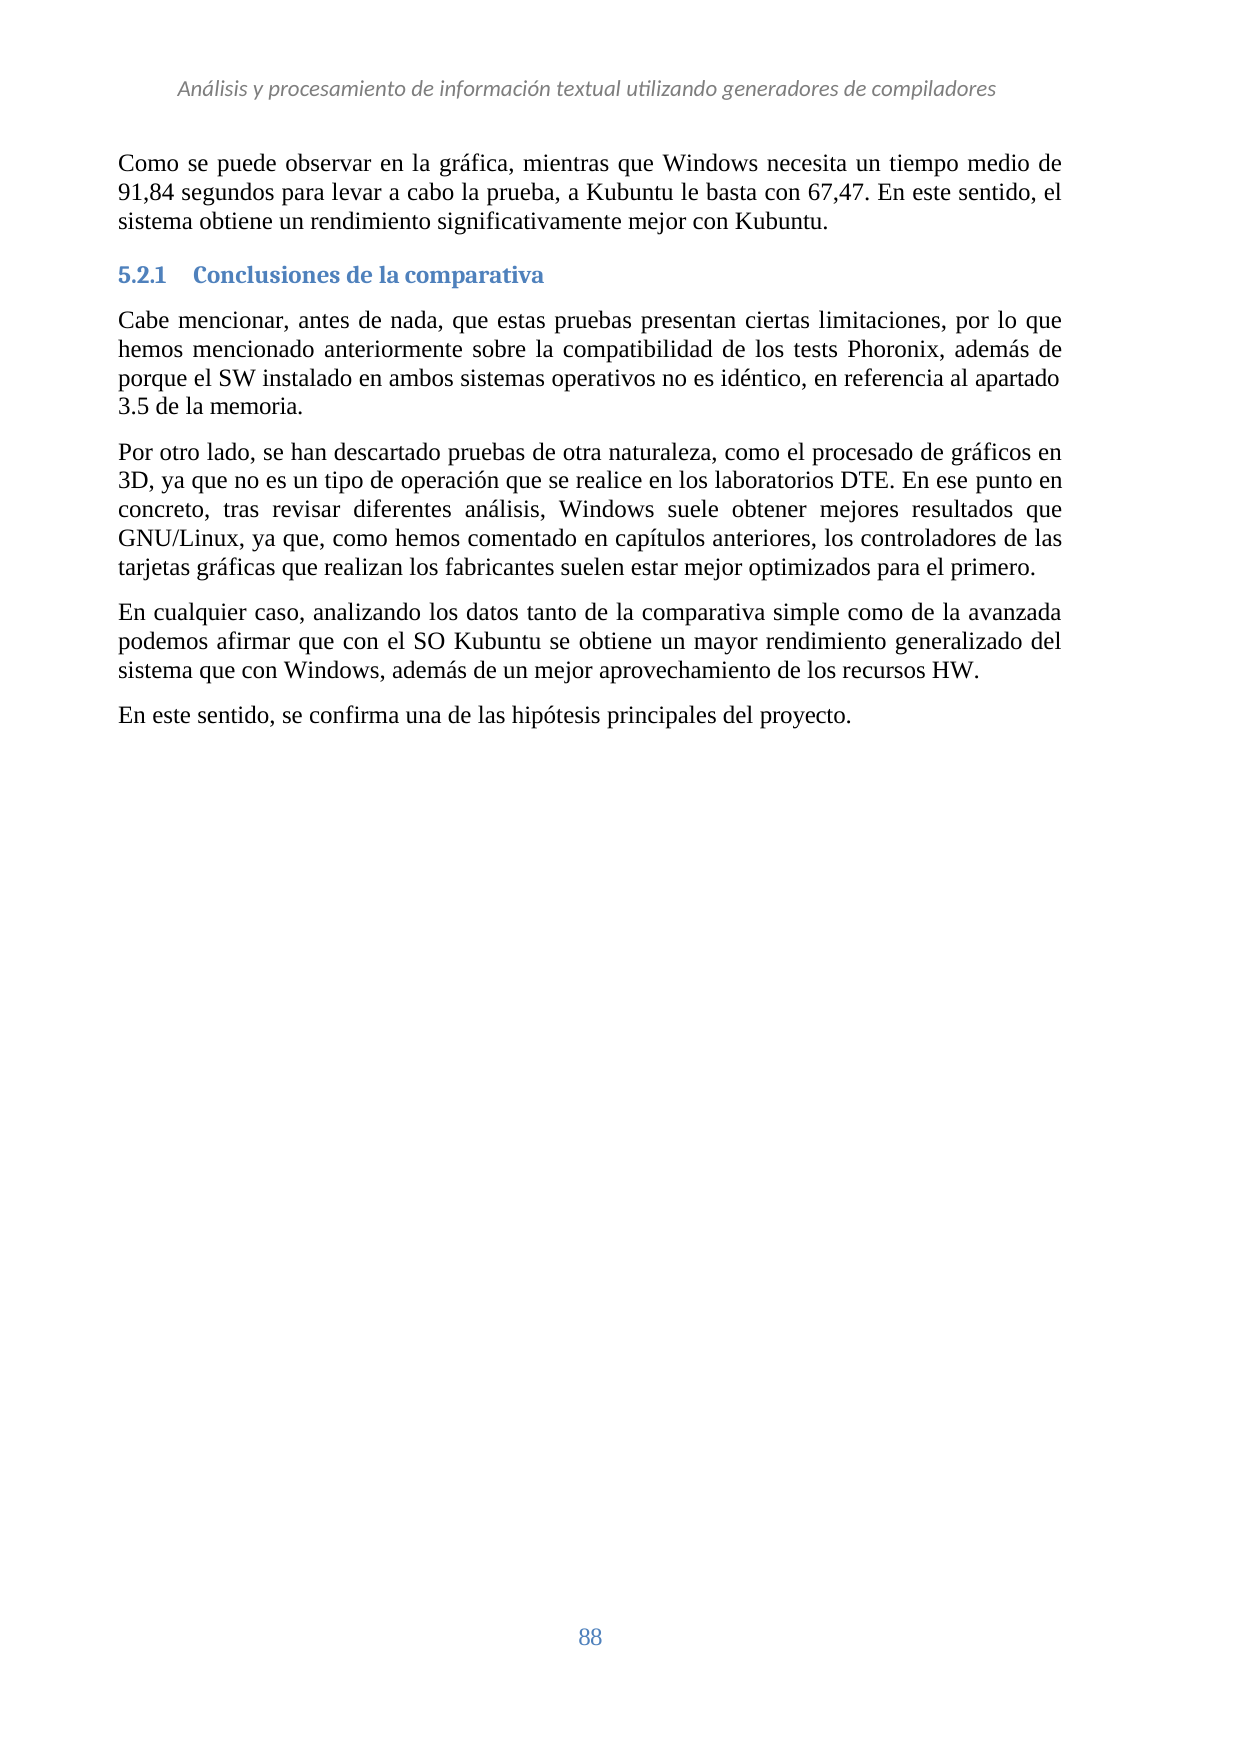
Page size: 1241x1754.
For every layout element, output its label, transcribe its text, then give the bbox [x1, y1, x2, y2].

text Cabe mencionar, antes de nada, que estas pruebas presentan ciertas limitaciones, por lo que hemos mencionado anteriormente sobre la compatibilidad de los tests Phoronix, además de porque el SW instalado en ambos sistemas operativos no es idéntico, en referencia al apartado [118, 305, 1063, 391]
text Como se puede observar en la gráfica, mientras que Windows necesita un tiempo medio de 91,84 segundos para levar a cabo la prueba, a Kubuntu le basta con 67,47. En este sentido, el sistema obtiene un rendimiento significativamente mejor con Kubuntu. [118, 148, 1063, 234]
text En cualquier caso, analizando los datos tanto de la comparativa simple como de la avanzada podemos afirmar que con el SO Kubuntu se obtiene un mayor rendimiento generalizado del sistema que con Windows, además de un mejor aprovechamiento de los recursos HW. [118, 597, 1063, 683]
text En este sentido, se confirma una de las hipótesis principales del proyecto. [118, 700, 1173, 729]
text 3.5 de la memoria. [118, 391, 1173, 420]
text Por otro lado, se han descartado pruebas de otra naturaleza, como el procesado de gráficos en 3D, ya que no es un tipo de operación que se realice en los laboratorios DTE. En ese punto en concreto, tras revisar diferentes análisis, Windows suele obtener mejores resultados que GNU/Linux, ya que, como hemos comentado en capítulos anteriores, los controladores de las tarjetas gráficas que realizan los fabricantes suelen estar mejor optimizados para el primero. [118, 437, 1063, 581]
subtitle Conclusiones de la comparativa [118, 261, 1173, 289]
